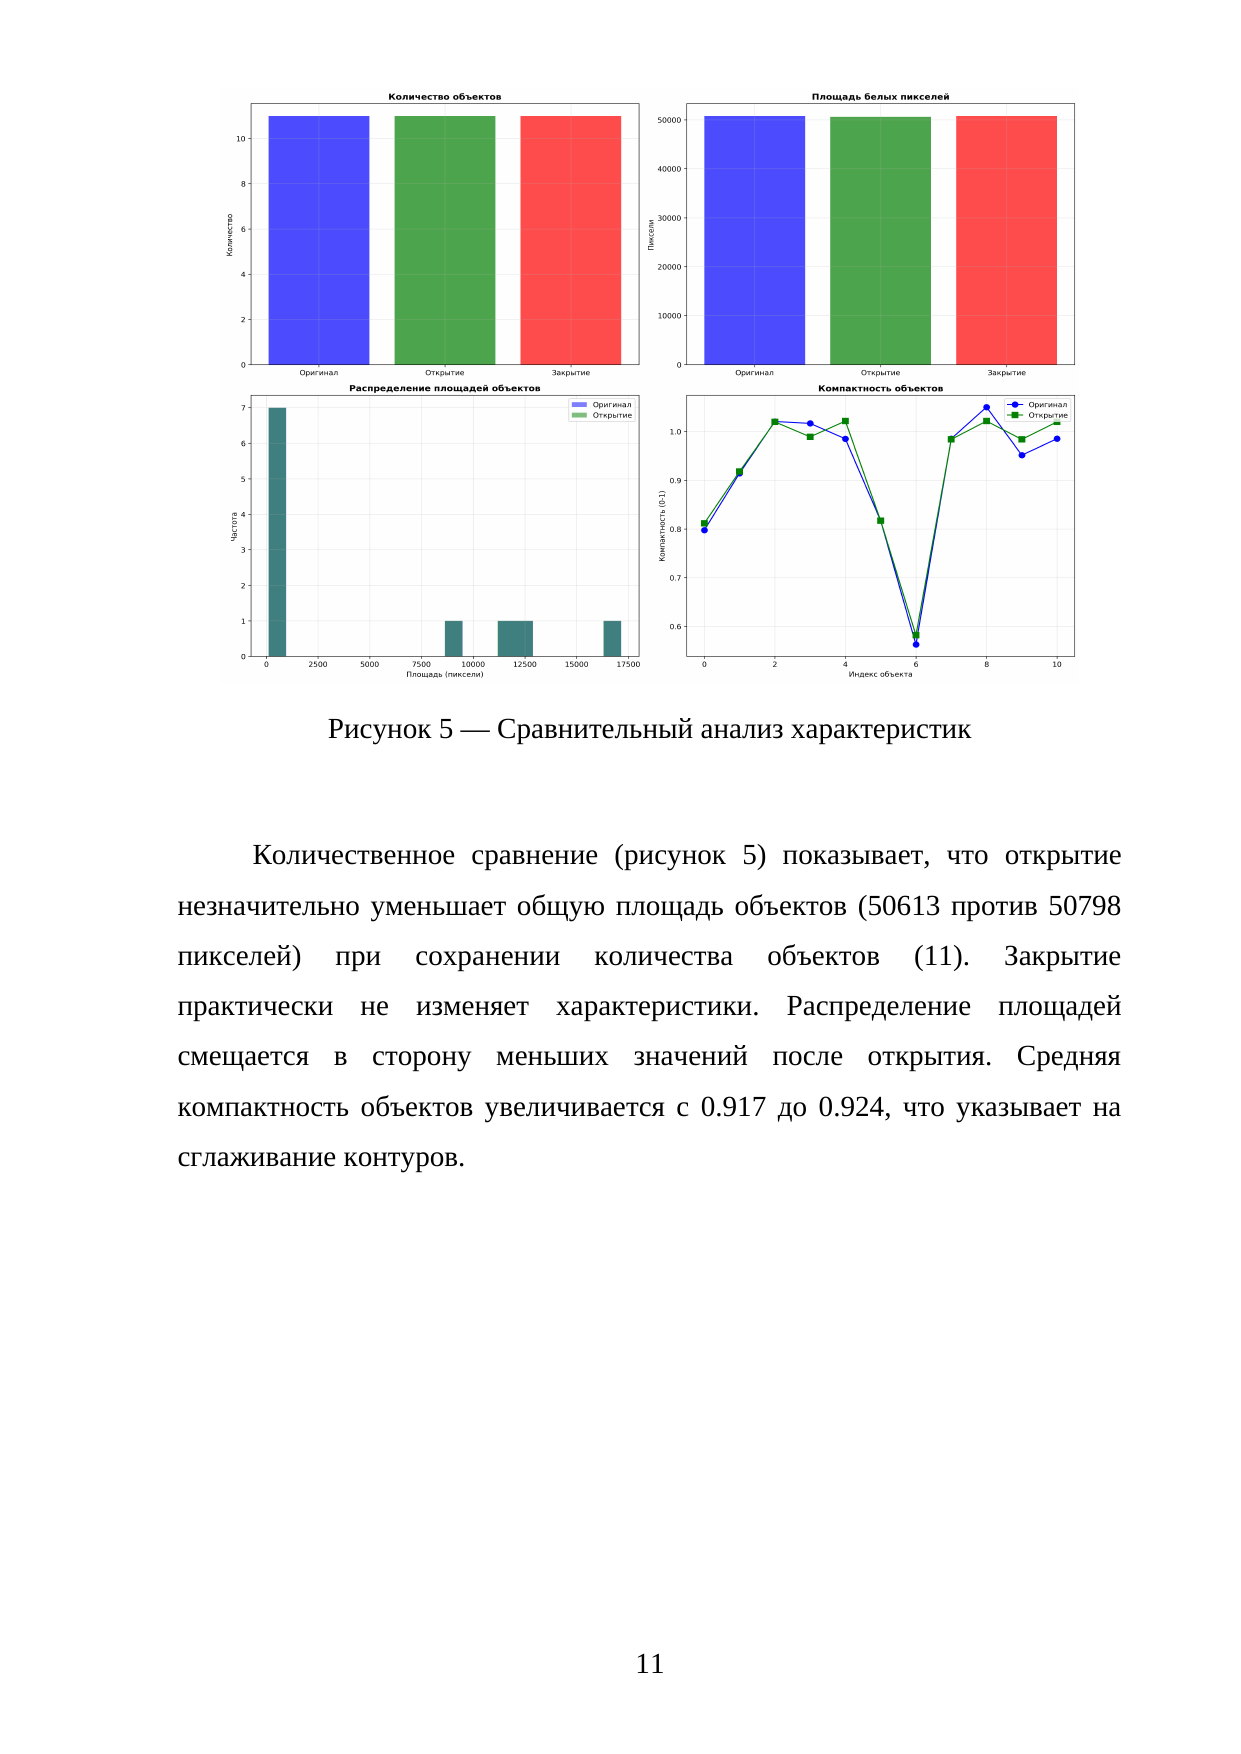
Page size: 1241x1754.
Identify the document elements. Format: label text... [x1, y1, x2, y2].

text Рисунок 5 — Сравнительный анализ характеристик [177, 712, 1122, 745]
text Количественное сравнение (рисунок 5) показывает, что открытие незначительно уменьшает общую площадь объектов (50613 против 50798 пикселей) при сохранении количества объектов (11). Закрытие практически не изменяет характеристики. Распределение площадей смещается в сторону меньших значений после открытия. Средняя компактность объектов увеличивается с 0.917 до 0.924, что указывает на сглаживание контуров. [177, 837, 1122, 1173]
picture [220, 88, 1080, 683]
